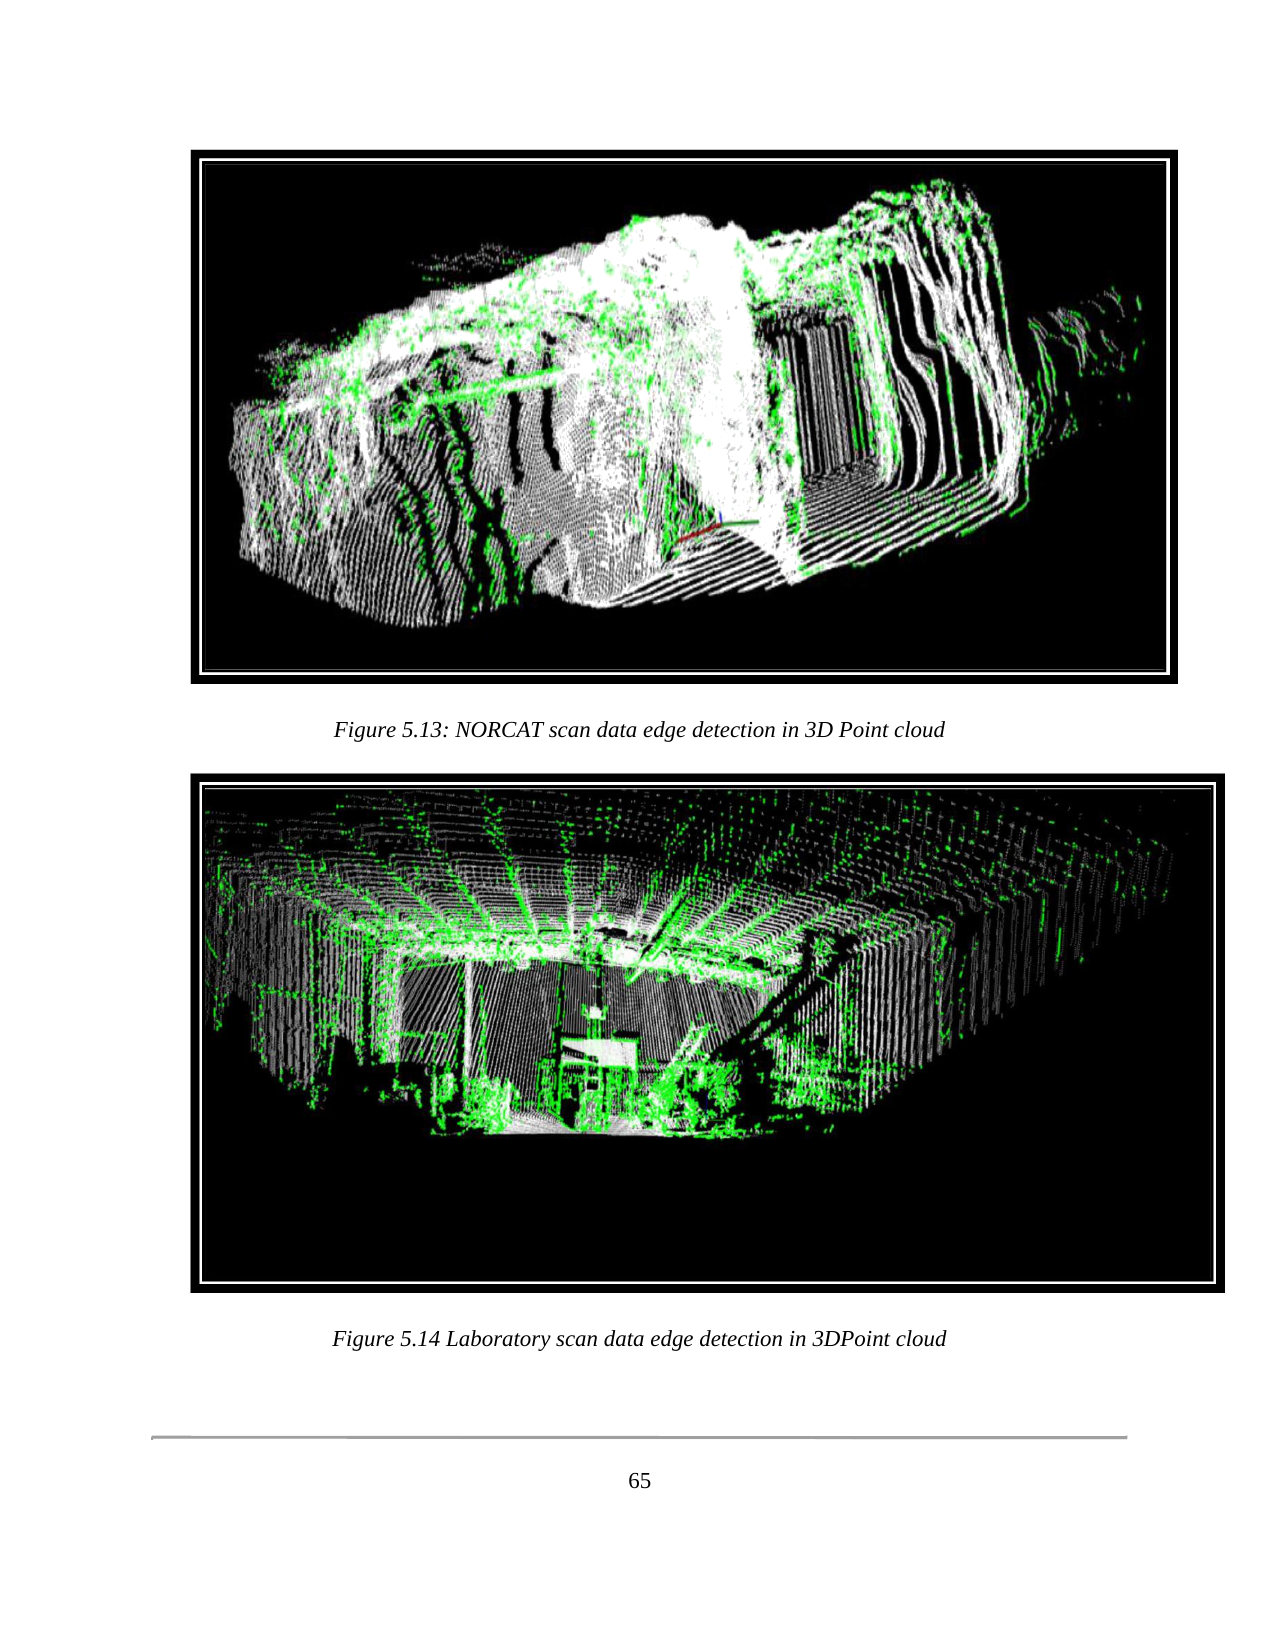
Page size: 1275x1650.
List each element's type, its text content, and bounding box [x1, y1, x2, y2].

text Figure 5.13: NORCAT scan data edge detection in 3D Point cloud [150, 716, 1129, 742]
picture [188, 147, 1180, 686]
text 65 [150, 1467, 1129, 1493]
picture [188, 772, 1227, 1295]
text Figure 5.14 Laboratory scan data edge detection in 3DPoint cloud [150, 1325, 1129, 1351]
